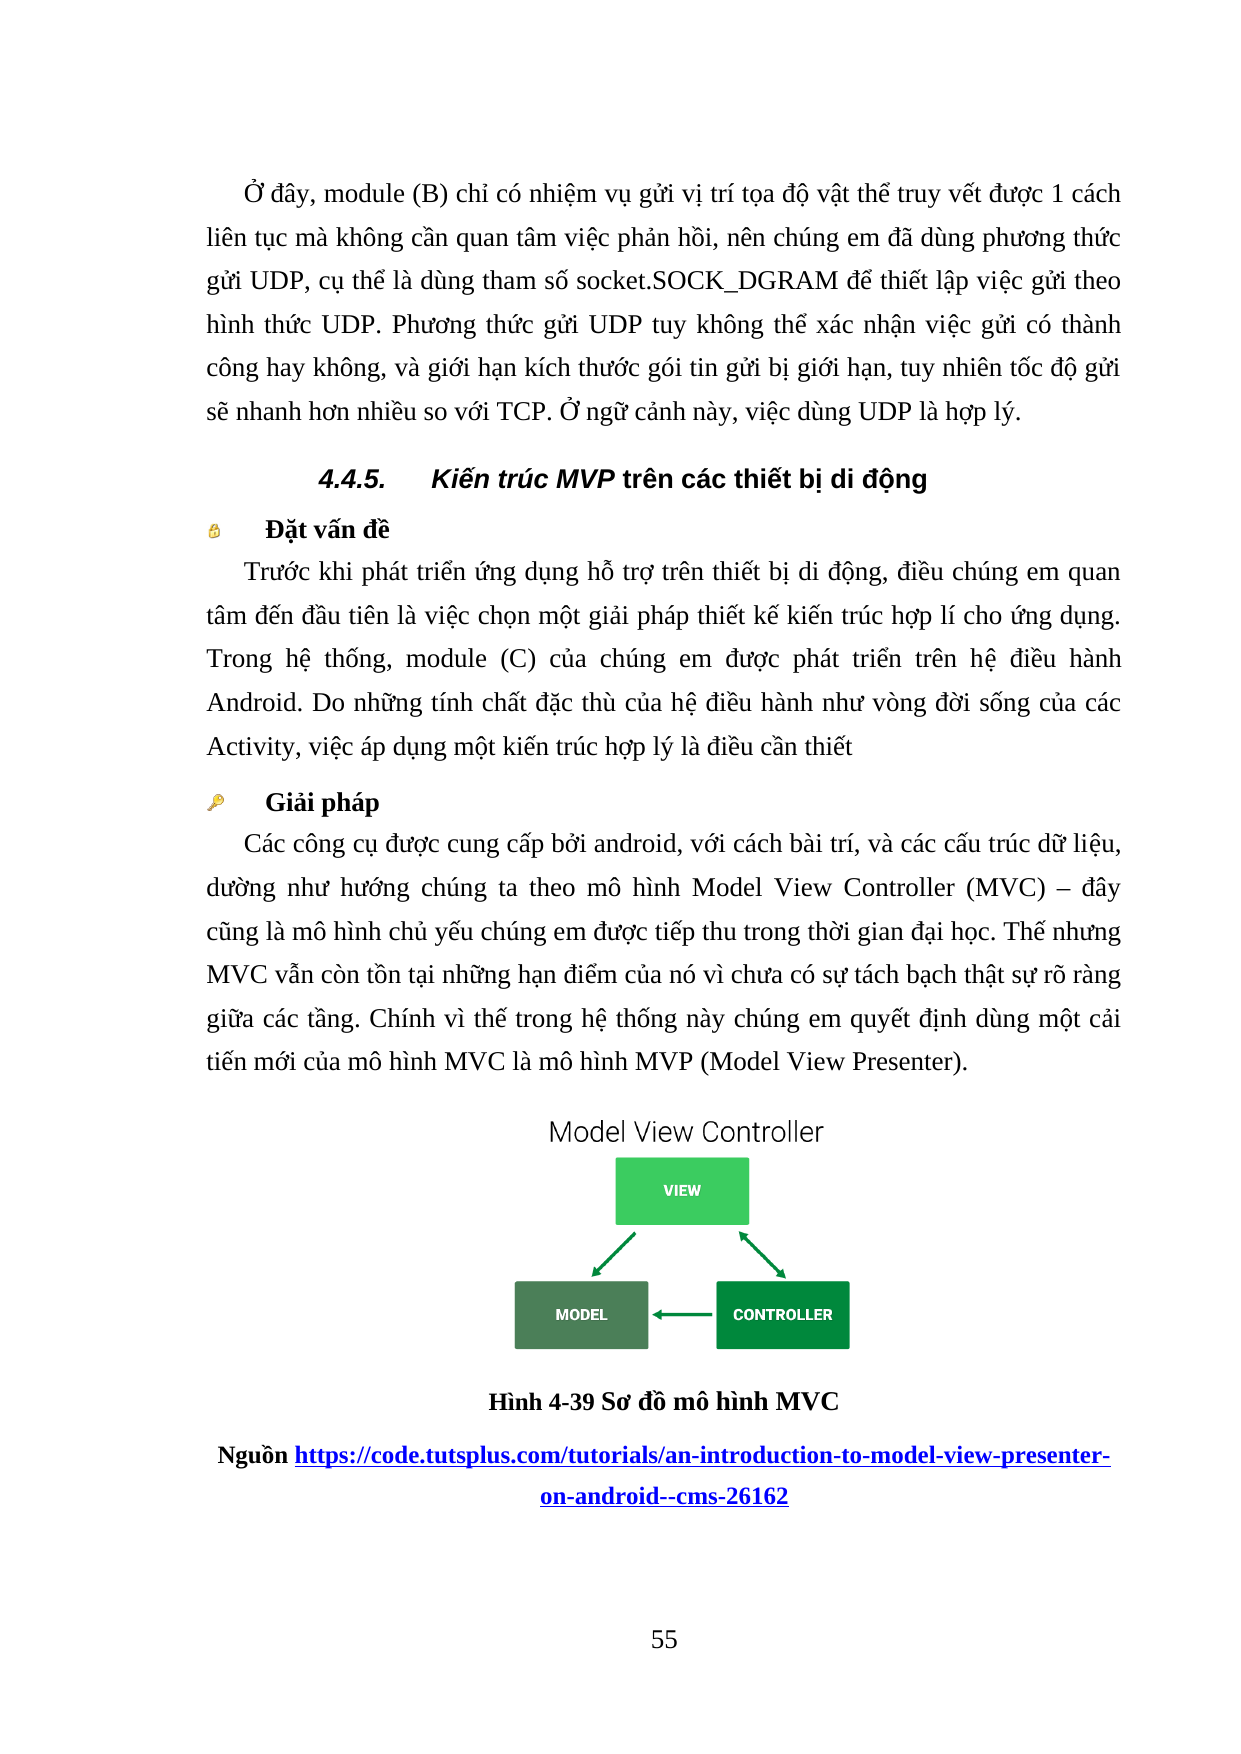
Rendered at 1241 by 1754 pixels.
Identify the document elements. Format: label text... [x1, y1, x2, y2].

text Giải pháp [206, 786, 1122, 817]
subtitle Kiến trúc MVP trên các thiết bị di động [281, 463, 1122, 495]
text Đặt vấn đề [206, 513, 1122, 544]
text Nguồn https://code.tutsplus.com/tutorials/an-introduction-to-model-view-presenter-on-android--cms-26162 [206, 1441, 1122, 1509]
text Ở đây, module (B) chỉ có nhiệm vụ gửi vị trí tọa độ vật thể truy vết được 1 cách liên tục mà không cần quan tâm việc phản hồi, nên chúng em đã dùng phương thức gửi UDP, cụ thể là dùng tham số socket.SOCK_DGRAM để thiết lập việc gửi theo hình thức UDP. Phương thức gửi UDP tuy không thể xác nhận việc gửi có thành công hay không, và giới hạn kích thước gói tin gửi bị giới hạn, tuy nhiên tốc độ gửi sẽ nhanh hơn nhiều so với TCP. Ở ngữ cảnh này, việc dùng UDP là hợp lý. [206, 177, 1122, 426]
picture [207, 794, 224, 811]
picture [506, 1101, 860, 1360]
text Các công cụ được cung cấp bởi android, với cách bài trí, và các cấu trúc dữ liệu, dường như hướng chúng ta theo mô hình Model View Controller (MVC) – đây cũng là mô hình chủ yếu chúng em được tiếp thu trong thời gian đại học. Thế nhưng MVC vẫn còn tồn tại những hạn điểm của nó vì chưa có sự tách bạch thật sự rõ ràng giữa các tầng. Chính vì thế trong hệ thống này chúng em quyết định dùng một cải tiến mới của mô hình MVC là mô hình MVP (Model View Presenter). [206, 828, 1122, 1076]
text Trước khi phát triển ứng dụng hỗ trợ trên thiết bị di động, điều chúng em quan tâm đến đầu tiên là việc chọn một giải pháp thiết kế kiến trúc hợp lí cho ứng dụng. Trong hệ thống, module (C) của chúng em được phát triển trên hệ điều hành Android. Do những tính chất đặc thù của hệ điều hành như vòng đời sống của các Activity, việc áp dụng một kiến trúc hợp lý là điều cần thiết [206, 555, 1122, 761]
picture [207, 522, 221, 539]
